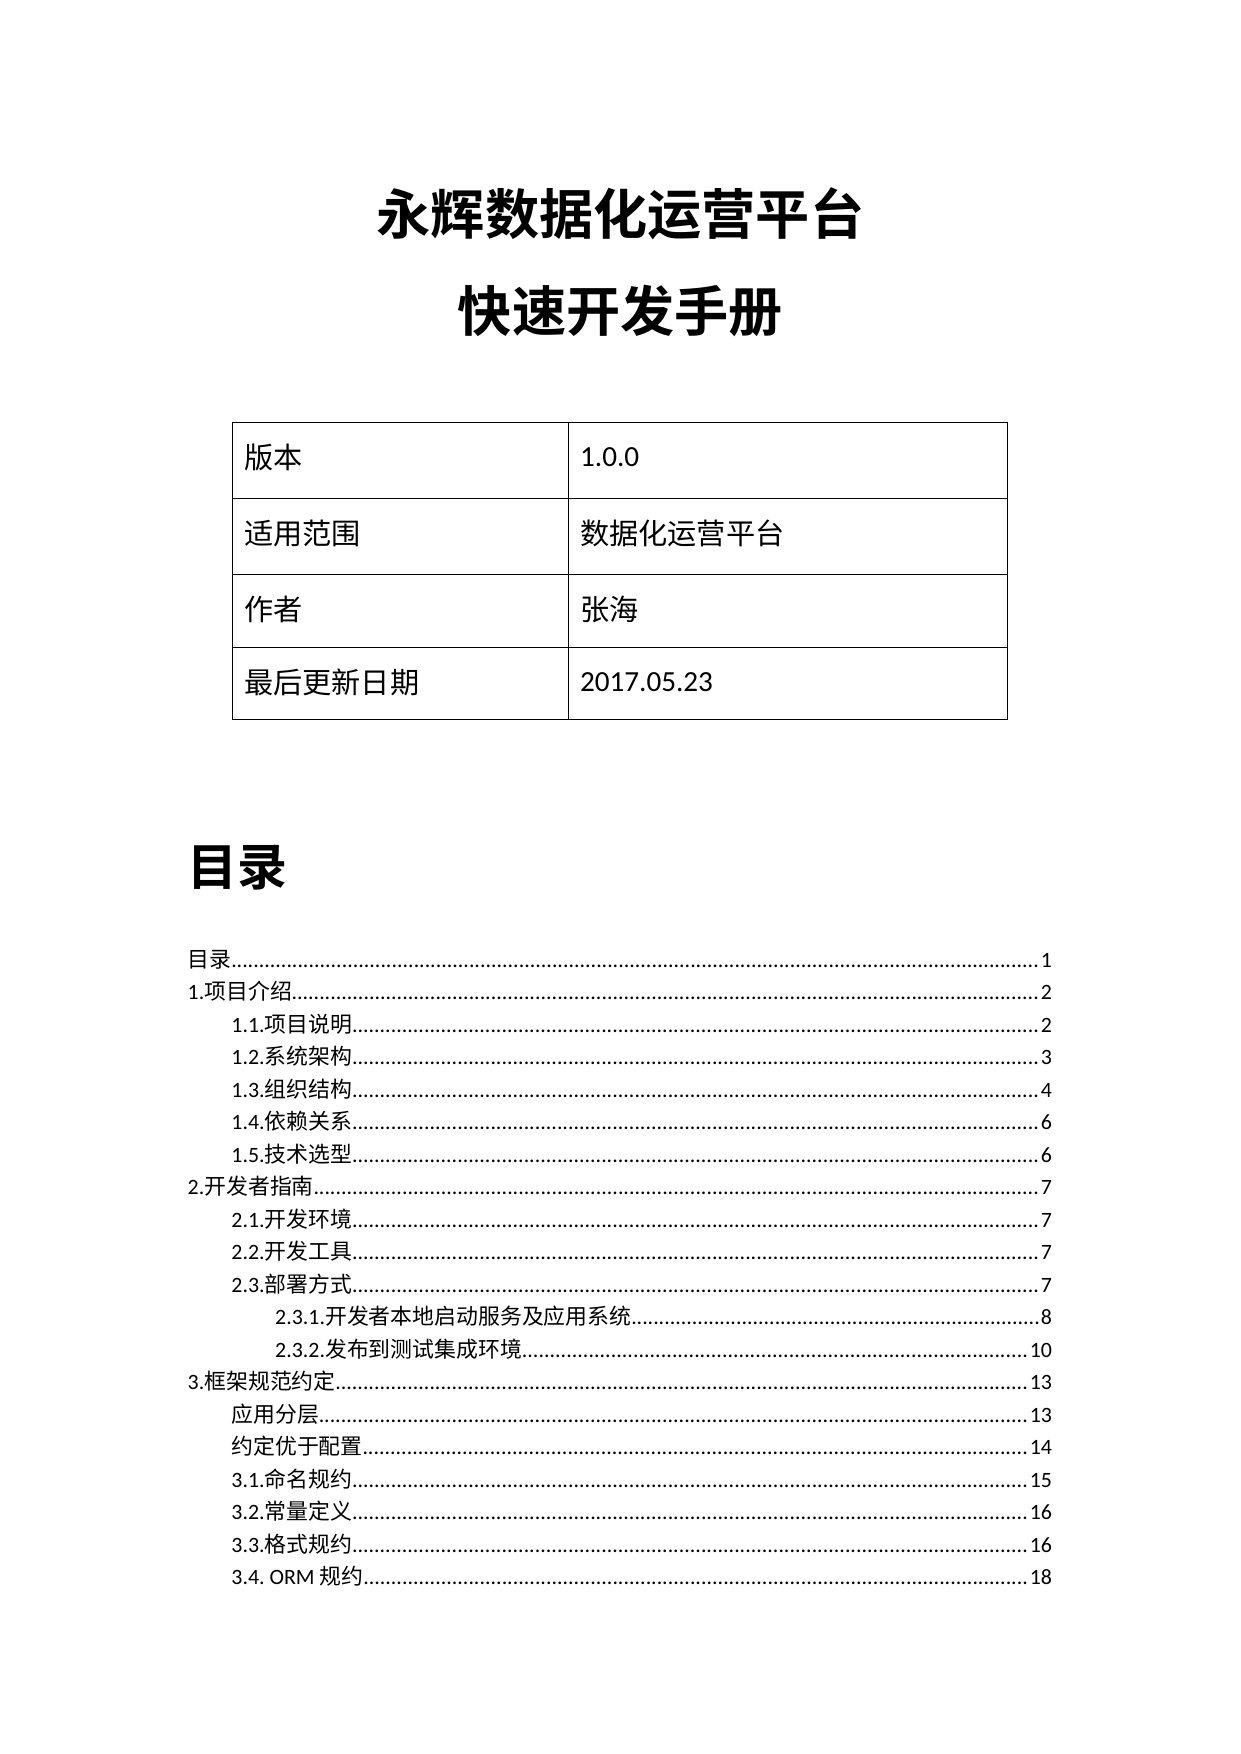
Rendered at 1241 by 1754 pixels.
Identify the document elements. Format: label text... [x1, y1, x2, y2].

text 应用分层 13 [231, 1396, 1053, 1429]
table_cell 适用范围 [233, 499, 568, 574]
text 2.开发者指南 7 [187, 1169, 1053, 1201]
text 3.2.常量定义 16 [231, 1494, 1053, 1526]
text 1.3.组织结构 4 [231, 1071, 1053, 1104]
subtitle 目录 [187, 814, 1053, 912]
text 1.2.系统架构 3 [231, 1039, 1053, 1071]
table_cell 张海 [569, 575, 1007, 647]
text 2.3.2.发布到测试集成环境 10 [275, 1331, 1053, 1364]
text 3.3.格式规约 16 [231, 1526, 1053, 1559]
text 1.4.依赖关系 6 [231, 1104, 1053, 1136]
text 1.5.技术选型 6 [231, 1136, 1053, 1169]
text 1.1.项目说明 2 [231, 1006, 1053, 1039]
text 永辉数据化运营平台 [187, 162, 1053, 259]
table_cell 2017.05.23 [569, 648, 1007, 719]
text 3.框架规范约定 13 [187, 1364, 1053, 1396]
text 2.3.1.开发者本地启动服务及应用系统 8 [275, 1299, 1053, 1331]
text 1.项目介绍 2 [187, 974, 1053, 1006]
text 目录 1 [187, 941, 1053, 974]
table_header 版本 [233, 423, 568, 498]
text 2.2.开发工具 7 [231, 1234, 1053, 1266]
table_cell 最后更新日期 [233, 648, 568, 719]
table_cell 数据化运营平台 [569, 499, 1007, 574]
text 2.3.部署方式 7 [231, 1266, 1053, 1299]
text 约定优于配置 14 [231, 1429, 1053, 1461]
table_cell 作者 [233, 575, 568, 647]
text 3.1.命名规约 15 [231, 1461, 1053, 1494]
table_header 1.0.0 [569, 423, 1007, 498]
text 3.4. ORM 规约 18 [231, 1559, 1053, 1591]
text 2.1.开发环境 7 [231, 1201, 1053, 1234]
text 快速开发手册 [187, 259, 1053, 357]
